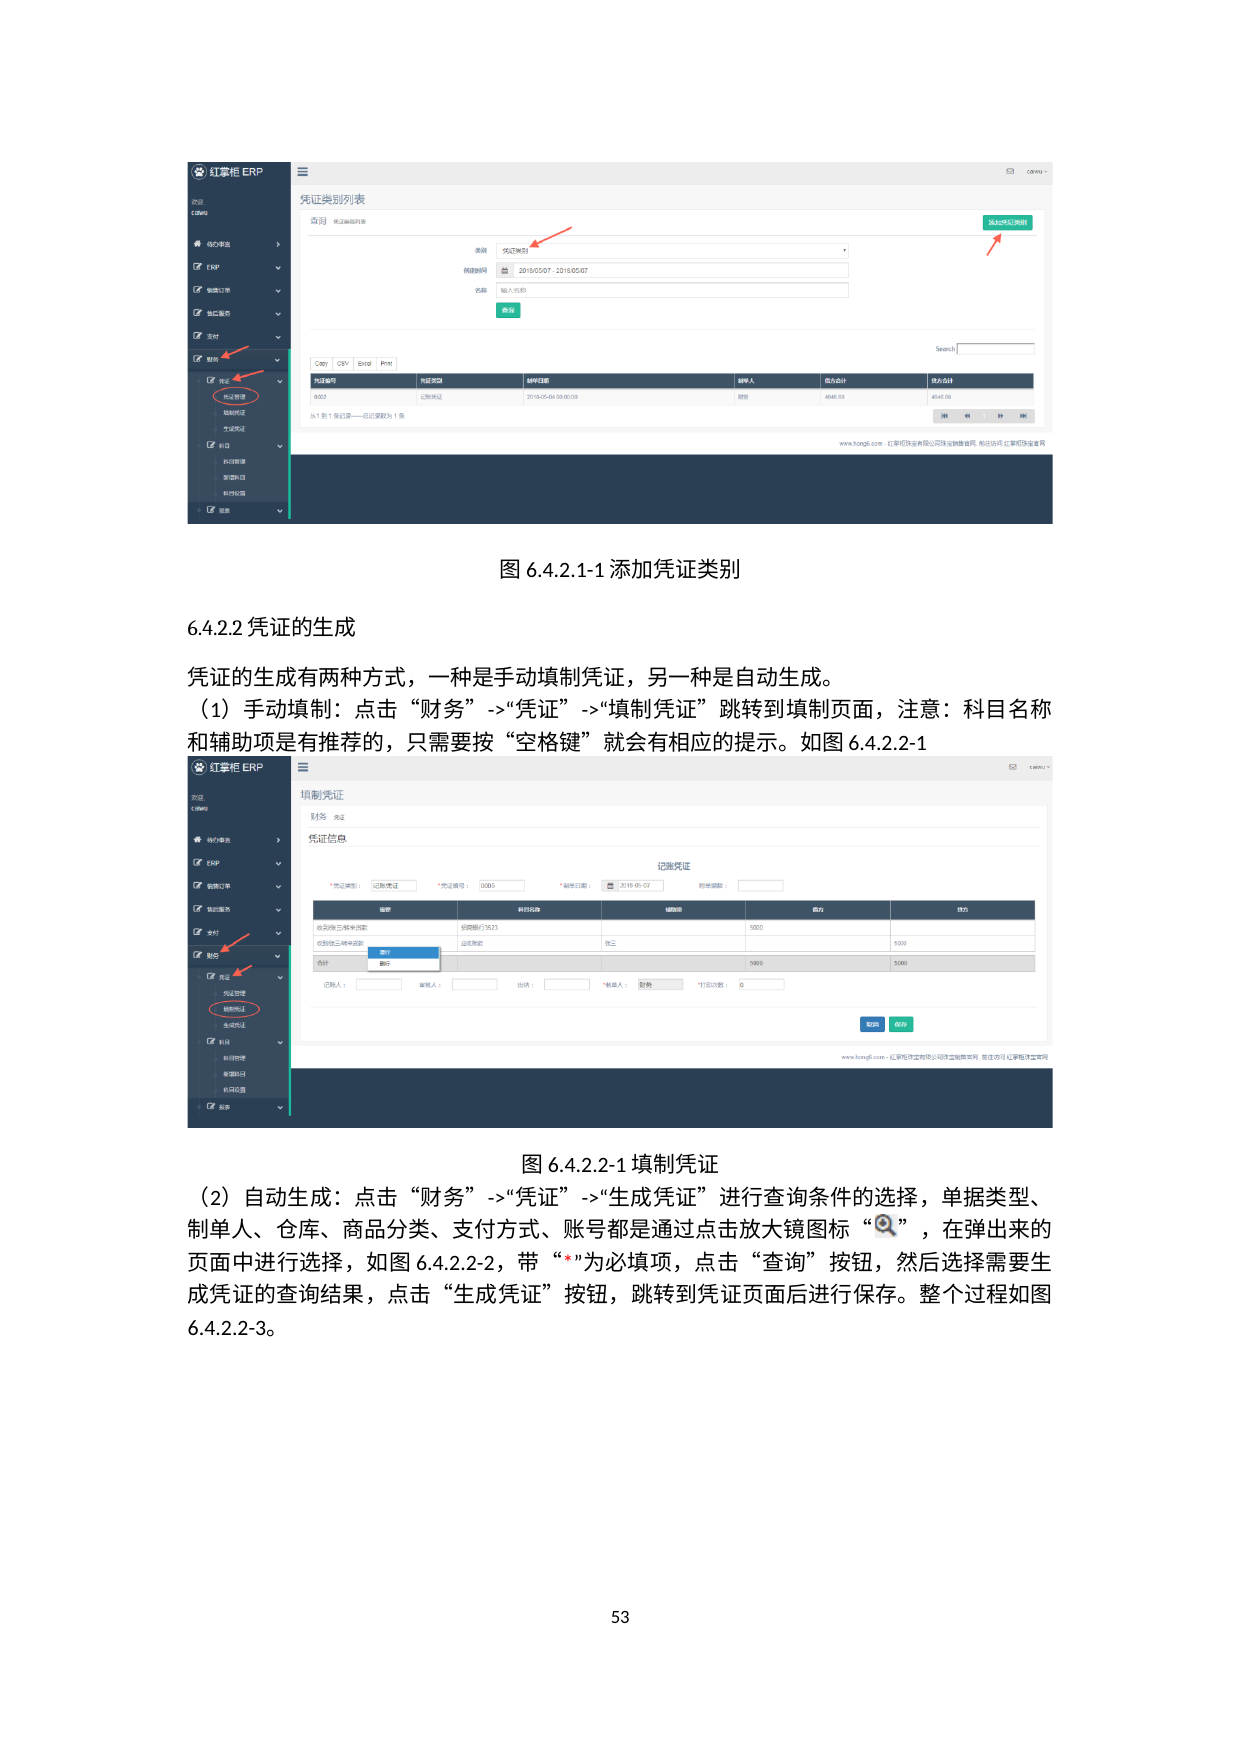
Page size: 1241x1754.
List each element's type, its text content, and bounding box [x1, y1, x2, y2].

text 凭证的生成有两种方式，一种是手动填制凭证，另一种是自动生成。 [187, 659, 1053, 692]
subtitle 6.4.2.2凭证的生成 [187, 609, 1053, 642]
picture [187, 162, 1053, 524]
picture [187, 756, 1053, 1128]
text 图6.4.2.2-1 填制凭证 [187, 1147, 1053, 1179]
text 图6.4.2.1-1 添加凭证类别 [187, 552, 1053, 584]
text （1）手动填制：点击“财务”->“凭证”->“填制凭证”跳转到填制页面，注意：科目名称和辅助项是有推荐的，只需要按“空格键”就会有相应的提示。如图6.4.2.2-1 [187, 692, 1053, 756]
picture [874, 1214, 898, 1238]
text （2）自动生成：点击“财务”->“凭证”->“生成凭证”进行查询条件的选择，单据类型、制单人、仓库、商品分类、支付方式、账号都是通过点击放大镜图标“”，在弹出来的页面中进行选择，如图6.4.2.2-2，带“*”为必填项，点击“查询”按钮，然后选择需要生成凭证的查询结果，点击“生成凭证”按钮，跳转到凭证页面后进行保存。整个过程如图6.4.2.2-3。 [187, 1179, 1053, 1342]
